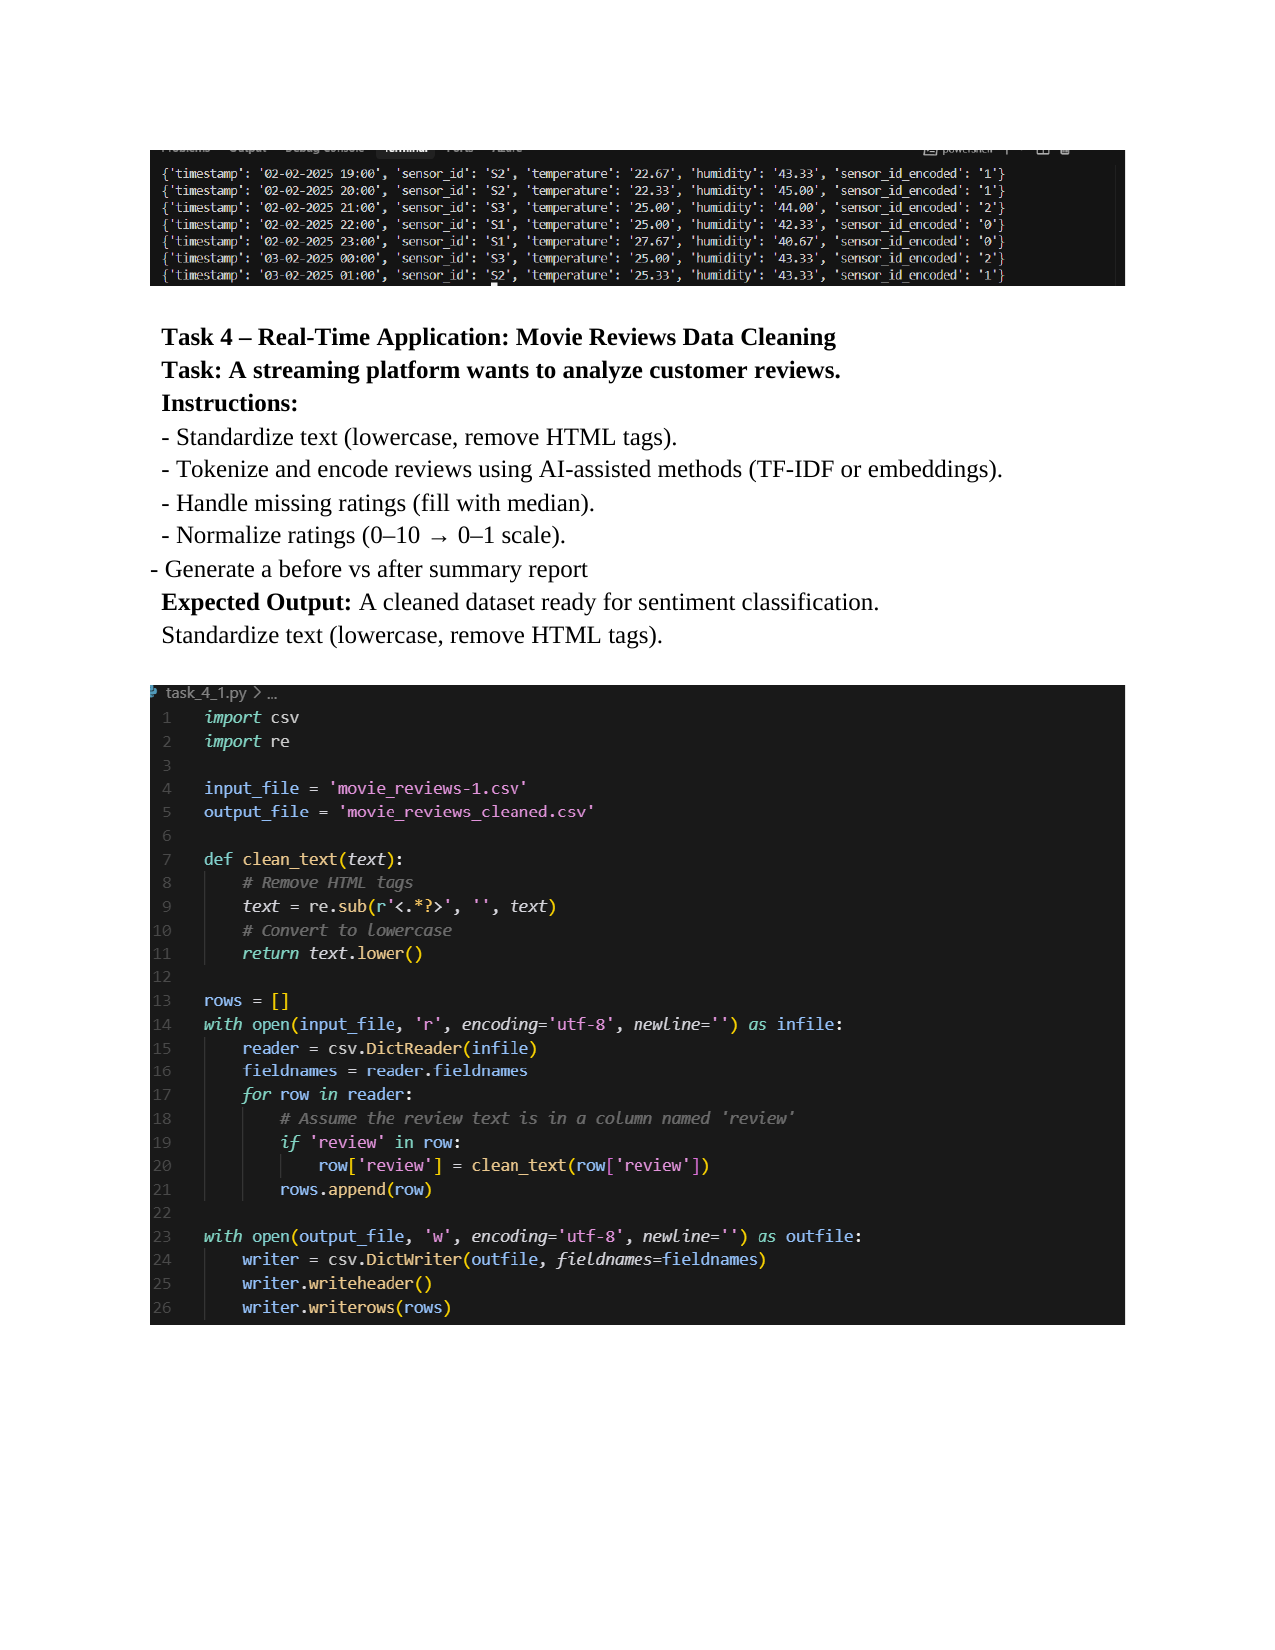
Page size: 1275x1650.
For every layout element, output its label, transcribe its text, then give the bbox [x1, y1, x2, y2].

text - Handle missing ratings (fill with median). [161, 488, 1125, 516]
picture [150, 685, 1125, 1325]
text Instructions: [161, 388, 1125, 417]
text Task: A streaming platform wants to analyze customer reviews. [161, 356, 1125, 384]
picture [150, 150, 1125, 286]
text Standardize text (lowercase, remove HTML tags). [161, 620, 1125, 648]
text - Standardize text (lowercase, remove HTML tags). [161, 422, 1125, 450]
text Task 4 – Real-Time Application: Movie Reviews Data Cleaning [161, 322, 1125, 351]
text - Generate a before vs after summary report [150, 554, 1125, 582]
text Expected Output: A cleaned dataset ready for sentiment classification. [161, 587, 1125, 615]
text - Normalize ratings (0–10 → 0–1 scale). [161, 521, 1125, 549]
text - Tokenize and encode reviews using AI-assisted methods (TF-IDF or embeddings). [161, 454, 1125, 483]
